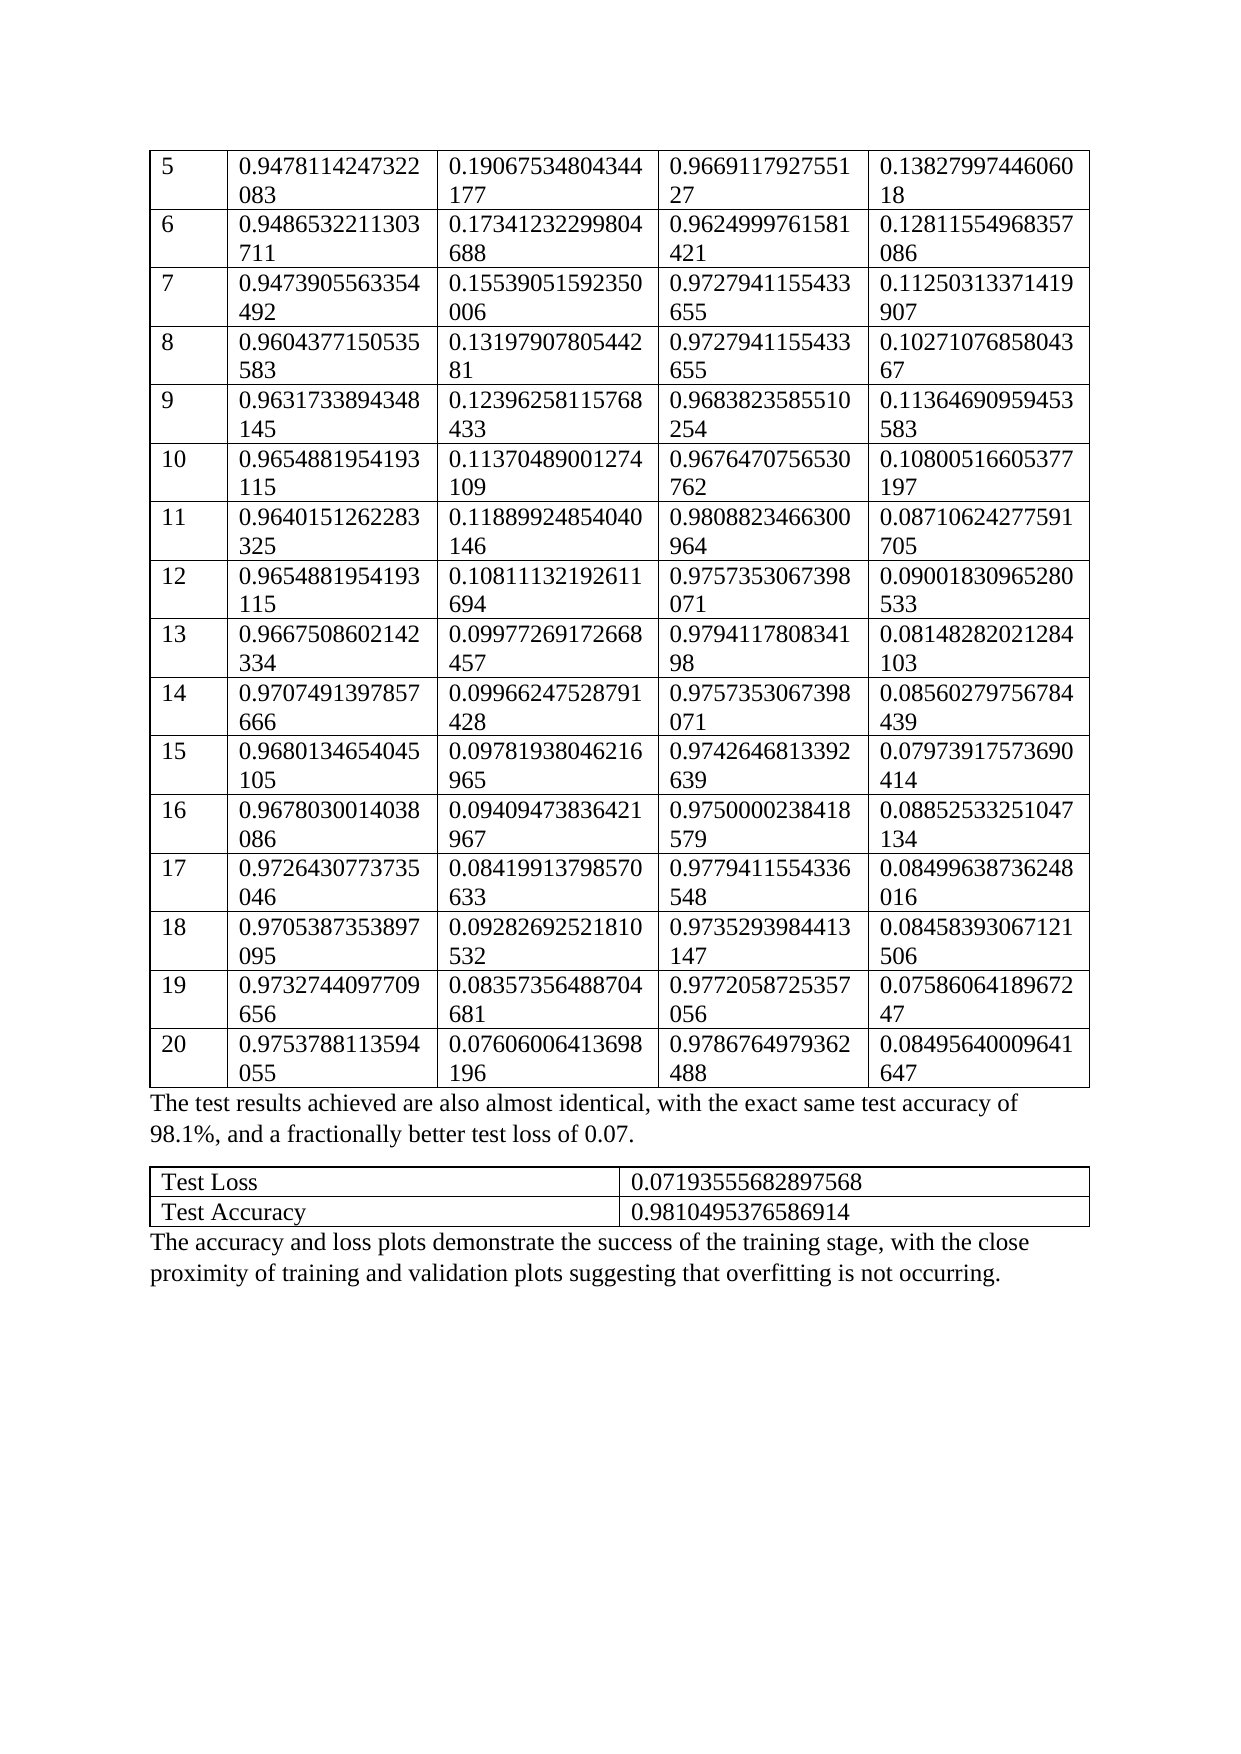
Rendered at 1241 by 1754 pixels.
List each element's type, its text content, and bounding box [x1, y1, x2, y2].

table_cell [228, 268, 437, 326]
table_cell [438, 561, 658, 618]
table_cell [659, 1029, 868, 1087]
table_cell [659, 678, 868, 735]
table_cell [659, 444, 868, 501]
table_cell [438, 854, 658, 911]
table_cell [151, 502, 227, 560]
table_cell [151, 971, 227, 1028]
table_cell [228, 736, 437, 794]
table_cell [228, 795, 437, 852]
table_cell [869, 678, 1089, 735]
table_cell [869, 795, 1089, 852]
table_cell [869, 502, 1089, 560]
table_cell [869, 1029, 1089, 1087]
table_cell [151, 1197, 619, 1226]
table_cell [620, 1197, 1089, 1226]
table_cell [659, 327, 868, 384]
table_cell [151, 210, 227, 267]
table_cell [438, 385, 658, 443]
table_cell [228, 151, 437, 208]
text The test results achieved are also almost identical, with the exact same test accuracy of 98.1%, and a fractionally better test loss of 0.07. [150, 1088, 1090, 1147]
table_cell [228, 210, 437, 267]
text The accuracy and loss plots demonstrate the success of the training stage, with the close proximity of training and validation plots suggesting that overfitting is not occurring. [150, 1227, 1090, 1287]
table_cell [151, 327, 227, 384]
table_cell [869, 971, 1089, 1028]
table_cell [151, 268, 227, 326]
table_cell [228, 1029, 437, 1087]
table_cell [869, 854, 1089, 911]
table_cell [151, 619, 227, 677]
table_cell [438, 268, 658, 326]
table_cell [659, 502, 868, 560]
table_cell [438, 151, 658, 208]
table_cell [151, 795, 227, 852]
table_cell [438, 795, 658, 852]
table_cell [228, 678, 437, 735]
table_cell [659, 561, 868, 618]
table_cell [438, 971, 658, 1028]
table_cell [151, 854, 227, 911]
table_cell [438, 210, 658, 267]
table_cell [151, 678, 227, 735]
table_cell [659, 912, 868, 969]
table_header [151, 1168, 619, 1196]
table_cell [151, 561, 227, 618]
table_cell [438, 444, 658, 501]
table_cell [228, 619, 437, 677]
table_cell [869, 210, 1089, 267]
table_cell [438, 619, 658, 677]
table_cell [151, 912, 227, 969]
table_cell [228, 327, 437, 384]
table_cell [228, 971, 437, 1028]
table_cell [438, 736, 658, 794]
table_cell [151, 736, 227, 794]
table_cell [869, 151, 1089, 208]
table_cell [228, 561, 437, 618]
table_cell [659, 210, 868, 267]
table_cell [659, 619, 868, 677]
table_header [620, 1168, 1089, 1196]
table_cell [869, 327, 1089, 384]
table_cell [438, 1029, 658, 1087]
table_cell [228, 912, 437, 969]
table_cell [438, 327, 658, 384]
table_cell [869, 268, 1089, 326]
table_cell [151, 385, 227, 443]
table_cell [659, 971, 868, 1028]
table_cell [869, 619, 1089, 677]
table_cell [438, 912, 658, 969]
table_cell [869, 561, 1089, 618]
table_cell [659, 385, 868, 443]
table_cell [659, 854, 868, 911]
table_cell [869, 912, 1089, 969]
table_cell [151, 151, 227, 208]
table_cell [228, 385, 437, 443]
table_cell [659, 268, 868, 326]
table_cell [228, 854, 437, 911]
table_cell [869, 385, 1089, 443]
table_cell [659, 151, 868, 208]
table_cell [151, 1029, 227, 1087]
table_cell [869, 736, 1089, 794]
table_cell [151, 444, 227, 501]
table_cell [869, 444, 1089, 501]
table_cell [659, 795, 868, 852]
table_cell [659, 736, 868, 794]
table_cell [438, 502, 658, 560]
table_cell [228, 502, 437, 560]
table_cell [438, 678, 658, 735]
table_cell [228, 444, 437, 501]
